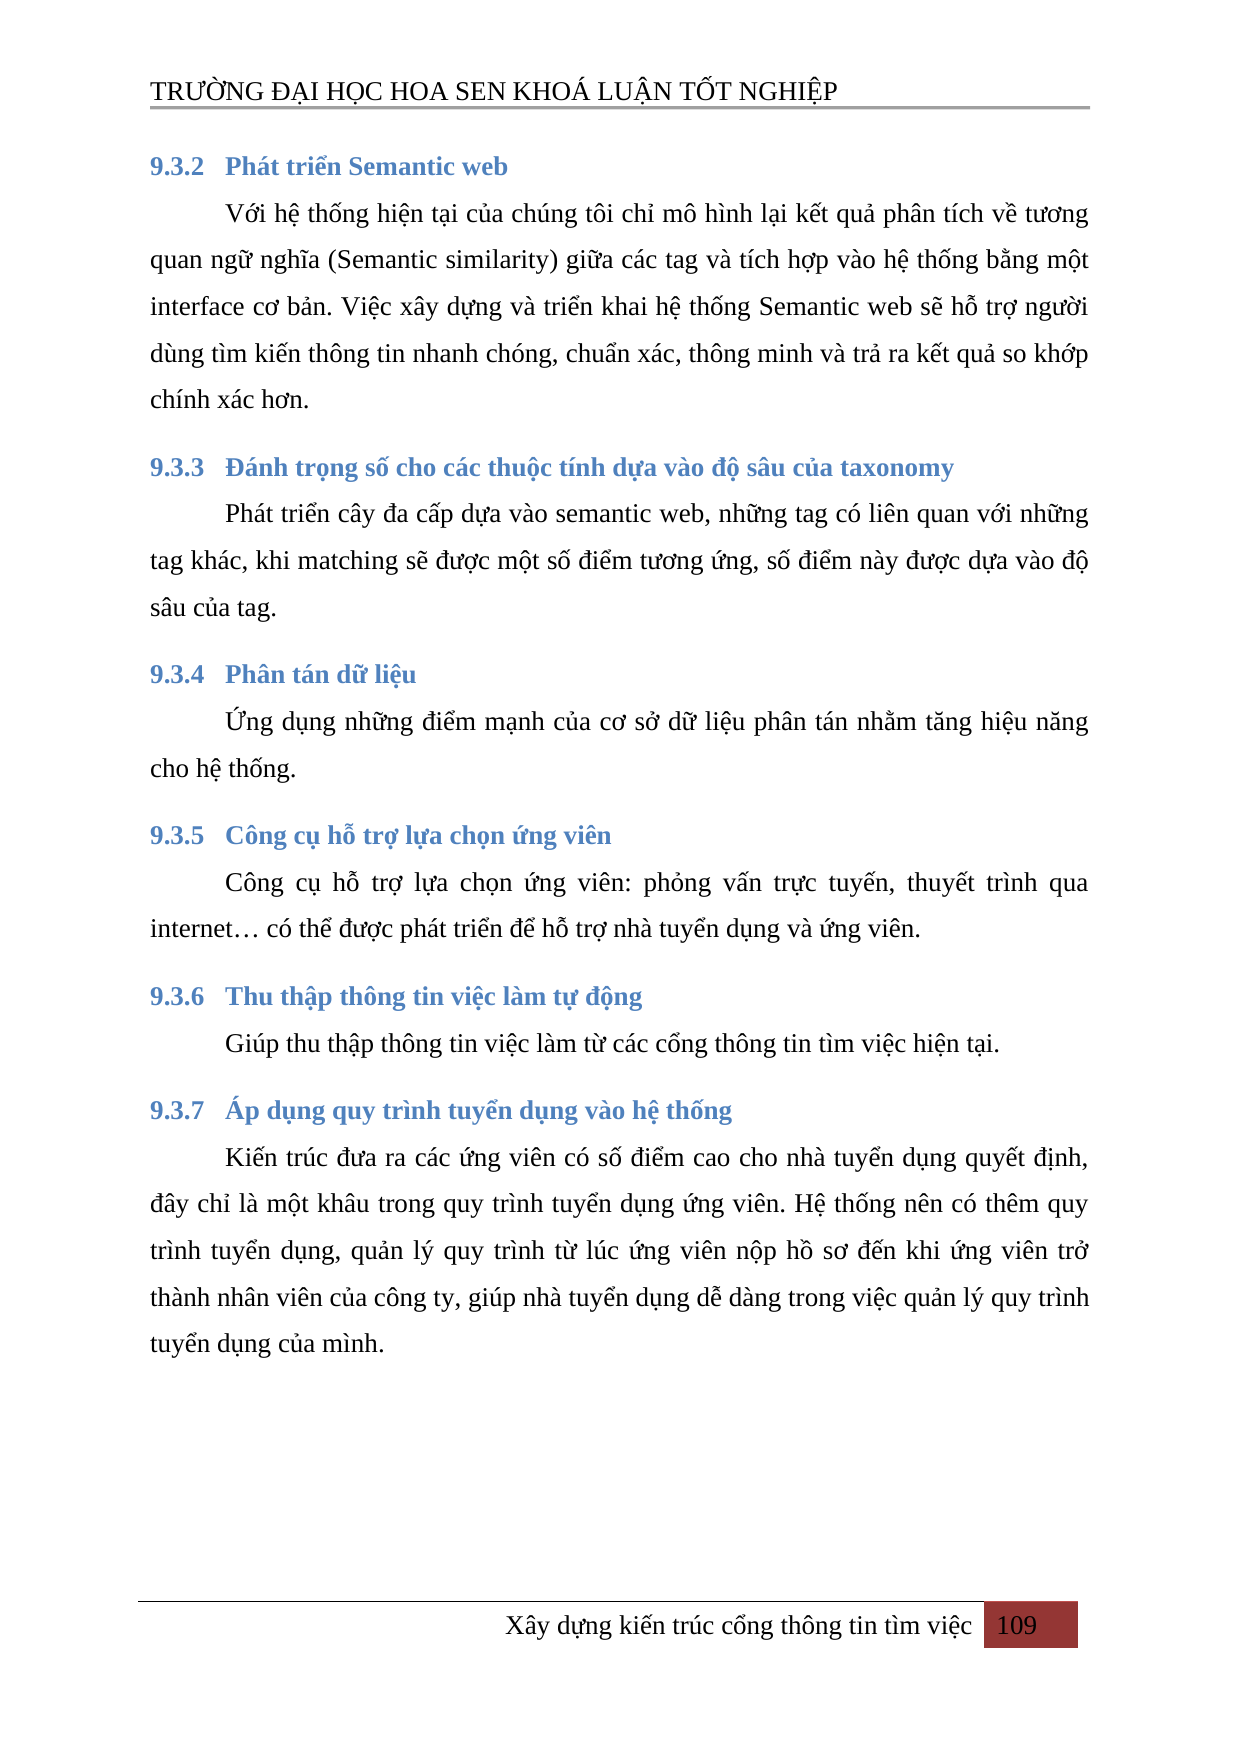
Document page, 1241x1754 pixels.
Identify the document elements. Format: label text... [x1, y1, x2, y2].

subtitle Thu thập thông tin việc làm tự động [150, 980, 1090, 1011]
subtitle Công cụ hỗ trợ lựa chọn ứng viên [150, 819, 1090, 850]
subtitle Phát triển Semantic web [150, 150, 1090, 181]
text Kiến trúc đưa ra các ứng viên có số điểm cao cho nhà tuyển dụng quyết định, đây chỉ là một khâu trong quy trình tuyển dụng ứng viên. Hệ thống nên có thêm quy trình tuyển dụng, quản lý quy trình từ lúc ứng viên nộp hồ sơ đến khi ứng viên trở thành nhân viên của công ty, giúp nhà tuyển dụng dễ dàng trong việc quản lý quy trình tuyển dụng của mình. [150, 1141, 1090, 1359]
subtitle Phân tán dữ liệu [150, 658, 1090, 689]
text Ứng dụng những điểm mạnh của cơ sở dữ liệu phân tán nhằm tăng hiệu năng cho hệ thống. [150, 705, 1090, 783]
text Công cụ hỗ trợ lựa chọn ứng viên: phỏng vấn trực tuyến, thuyết trình qua internet… có thể được phát triển để hỗ trợ nhà tuyển dụng và ứng viên. [150, 866, 1090, 944]
text Giúp thu thập thông tin việc làm từ các cổng thông tin tìm việc hiện tại. [225, 1027, 1090, 1058]
text Với hệ thống hiện tại của chúng tôi chỉ mô hình lại kết quả phân tích về tương quan ngữ nghĩa (Semantic similarity) giữa các tag và tích hợp vào hệ thống bằng một interface cơ bản. Việc xây dựng và triển khai hệ thống Semantic web sẽ hỗ trợ người dùng tìm kiến thông tin nhanh chóng, chuẩn xác, thông minh và trả ra kết quả so khớp chính xác hơn. [150, 197, 1090, 414]
subtitle Đánh trọng số cho các thuộc tính dựa vào độ sâu của taxonomy [150, 451, 1090, 482]
subtitle Áp dụng quy trình tuyển dụng vào hệ thống [150, 1094, 1090, 1125]
text Phát triển cây đa cấp dựa vào semantic web, những tag có liên quan với những tag khác, khi matching sẽ được một số điểm tương ứng, số điểm này được dựa vào độ sâu của tag. [150, 497, 1090, 622]
